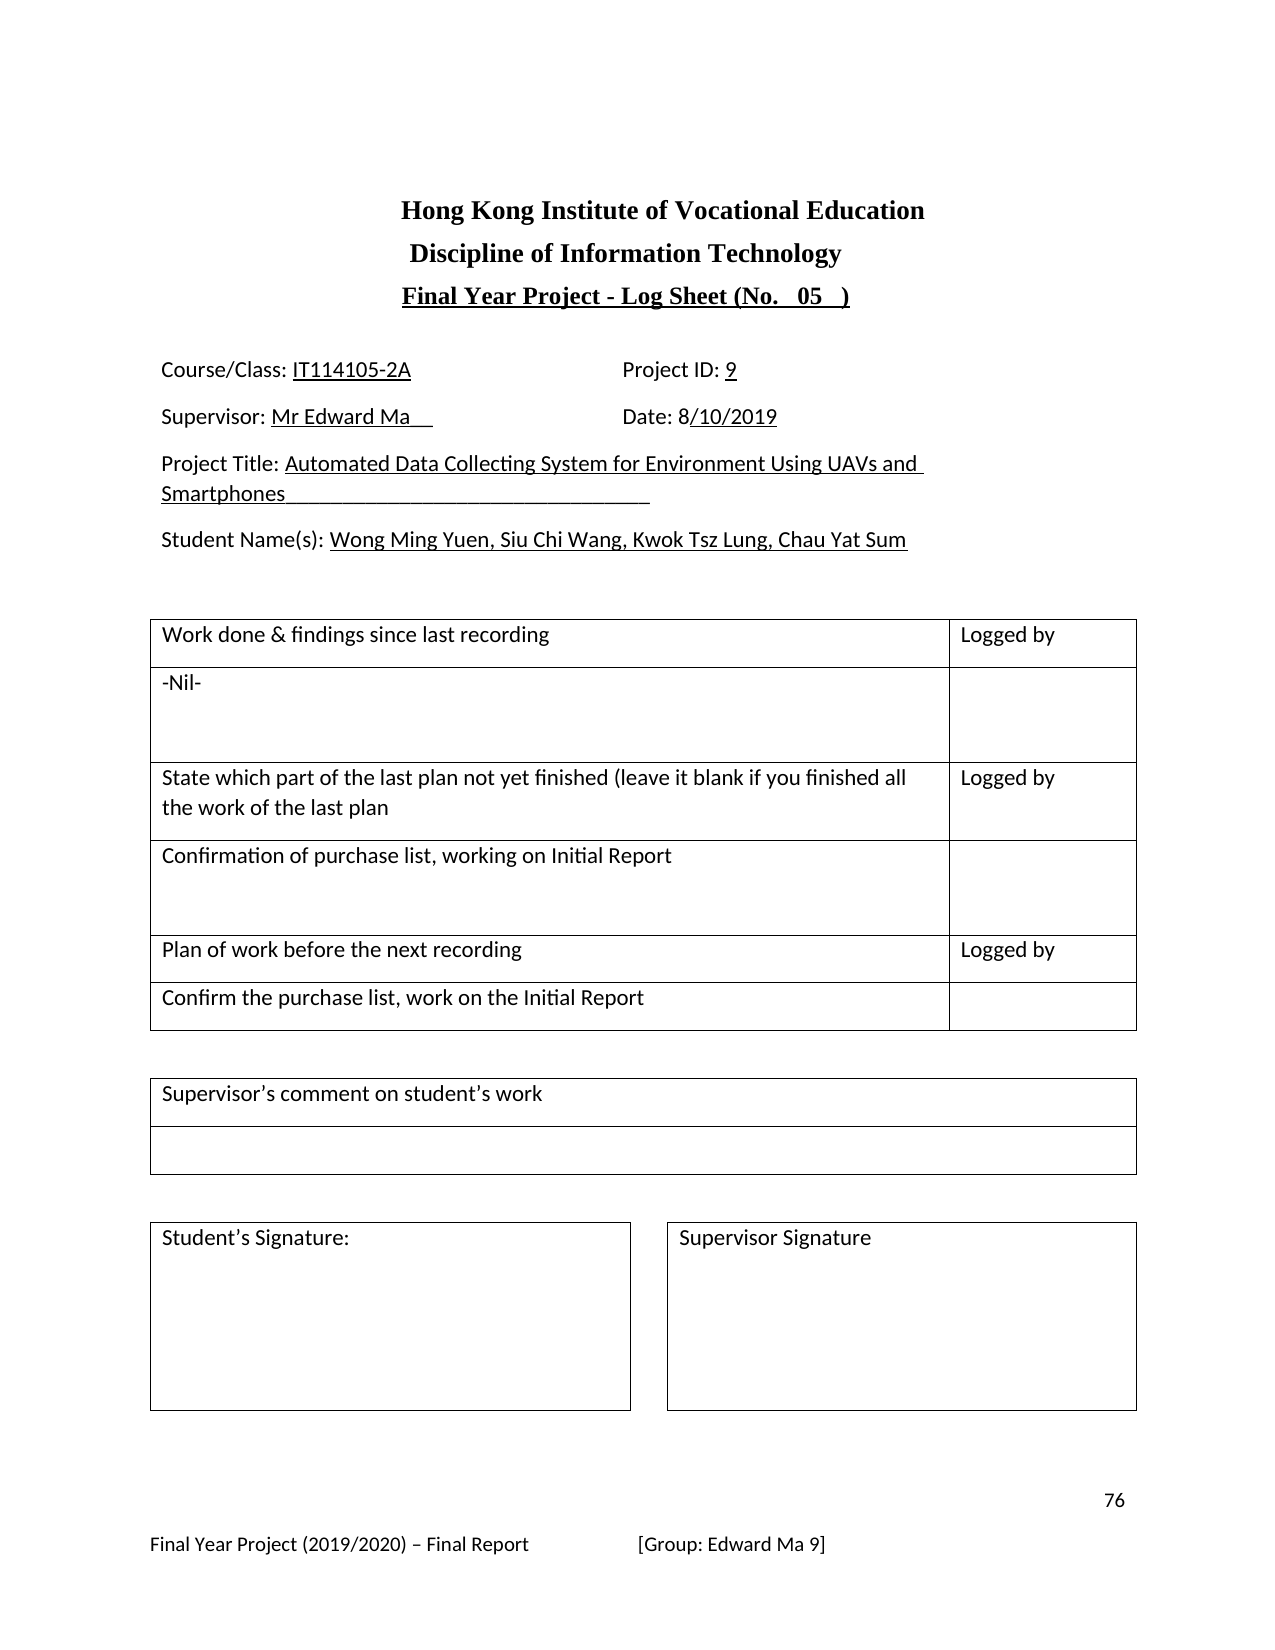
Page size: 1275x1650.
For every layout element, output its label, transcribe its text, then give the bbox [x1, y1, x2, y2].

table_cell Confirmation of purchase list, working on Initial Report [151, 841, 949, 934]
table_cell [950, 841, 1136, 934]
table_cell [151, 1127, 1136, 1174]
table_header Supervisor’s comment on student’s work [151, 1079, 1136, 1126]
table_cell Date: 8/10/2019 [611, 402, 1072, 449]
text Hong Kong Institute of Vocational Education [150, 194, 1101, 225]
table_header [631, 1222, 667, 1410]
table_cell Project Title: Automated Data Collecting System for Environment Using UAVs and Smartphones________________________________ [150, 449, 1072, 526]
table_cell Confirm the purchase list, work on the Initial Report [151, 983, 949, 1030]
table_cell -Nil- [151, 668, 949, 762]
table_cell Student Name(s): Wong Ming Yuen, Siu Chi Wang, Kwok Tsz Lung, Chau Yat Sum [150, 526, 1072, 572]
table_cell State which part of the last plan not yet finished (leave it blank if you finished all the work of the last plan [151, 763, 949, 840]
table_header Supervisor Signature [668, 1223, 1136, 1410]
table_cell Logged by [950, 936, 1136, 982]
table_header Course/Class: IT114105-2A [150, 355, 611, 402]
table_cell Supervisor: Mr Edward Ma__ [150, 402, 611, 449]
text Discipline of Information Technology [150, 238, 1101, 269]
table_header Project ID: 9 [611, 355, 1072, 402]
table_cell [950, 668, 1136, 762]
text Final Year Project - Log Sheet (No. 05 ) [150, 281, 1101, 310]
table_header Student’s Signature: [151, 1223, 630, 1410]
table_cell Logged by [950, 763, 1136, 840]
table_header Logged by [950, 620, 1136, 667]
table_header Work done & findings since last recording [151, 620, 949, 667]
table_cell [950, 983, 1136, 1030]
table_cell Plan of work before the next recording [151, 936, 949, 982]
